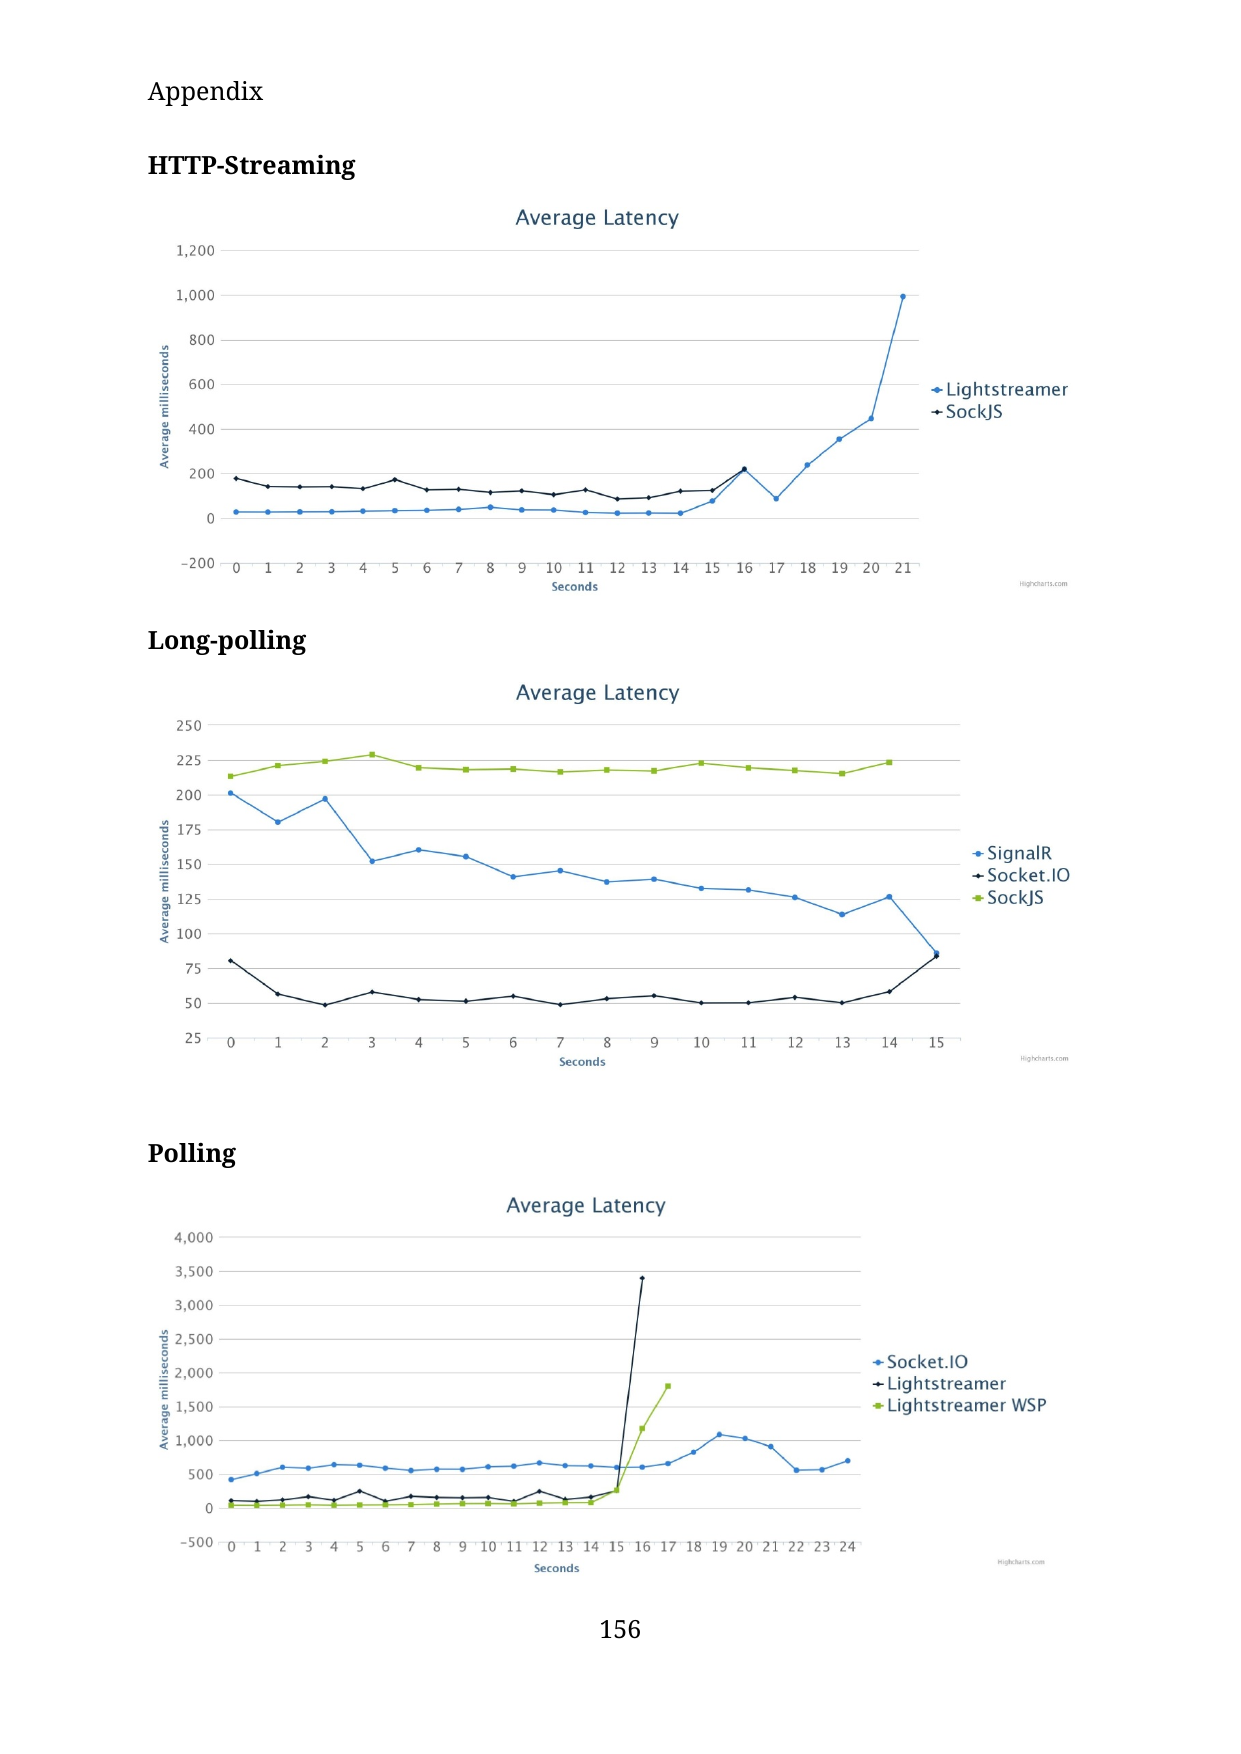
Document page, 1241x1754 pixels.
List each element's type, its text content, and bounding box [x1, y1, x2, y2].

text Long-polling [148, 622, 1092, 656]
picture [147, 682, 1075, 1071]
picture [147, 1196, 1051, 1576]
text HTTP-Streaming [148, 148, 1092, 182]
picture [147, 207, 1074, 597]
text Polling [148, 1136, 1092, 1170]
